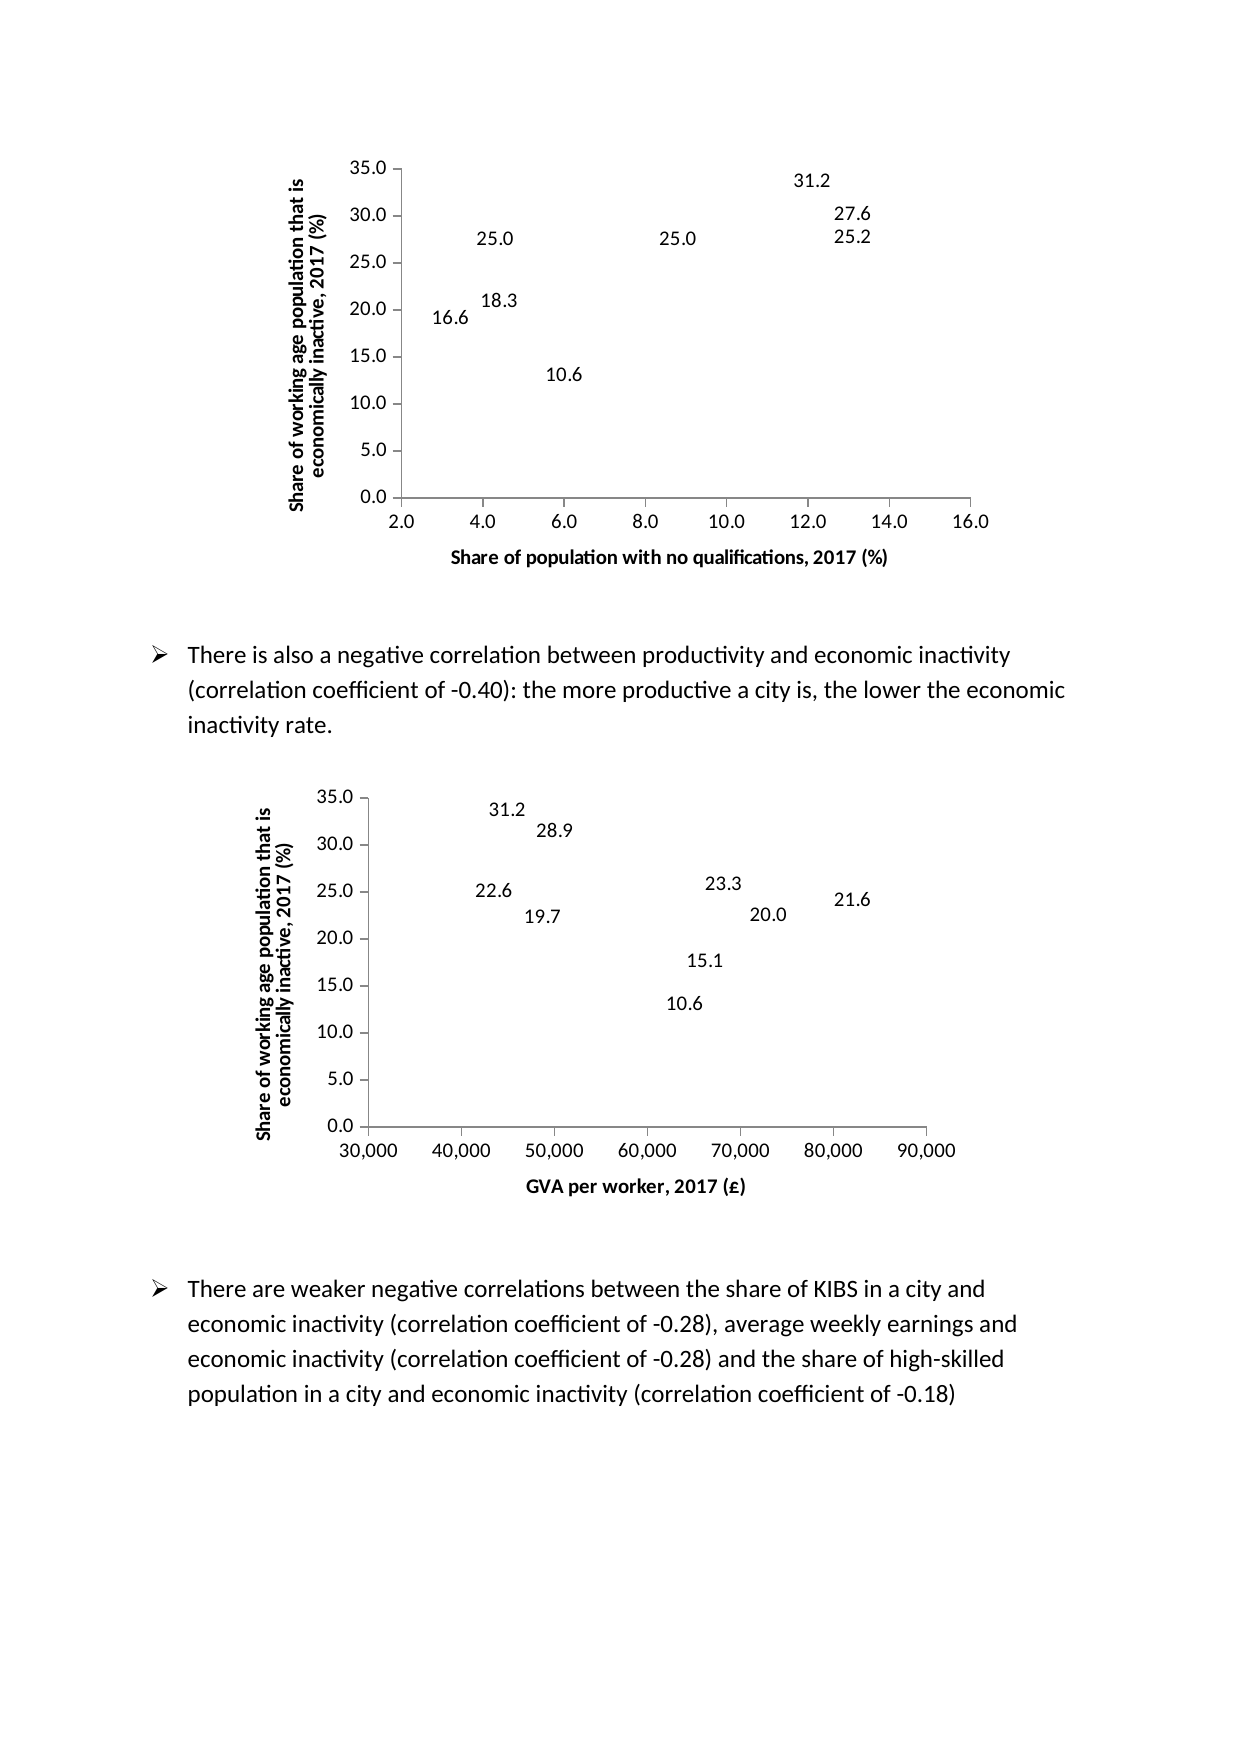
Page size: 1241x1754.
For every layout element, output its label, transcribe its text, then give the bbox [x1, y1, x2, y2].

list There is also a negative correlation between productivity and economic inactivity (correlation coefficient of -0.40): the more productive a city is, the lower the economic inactivity rate. [150, 639, 1090, 740]
list There are weaker negative correlations between the share of KIBS in a city and economic inactivity (correlation coefficient of -0.28), average weekly earnings and economic inactivity (correlation coefficient of -0.28) and the share of high-skilled population in a city and economic inactivity (correlation coefficient of -0.18) [150, 1273, 1090, 1408]
